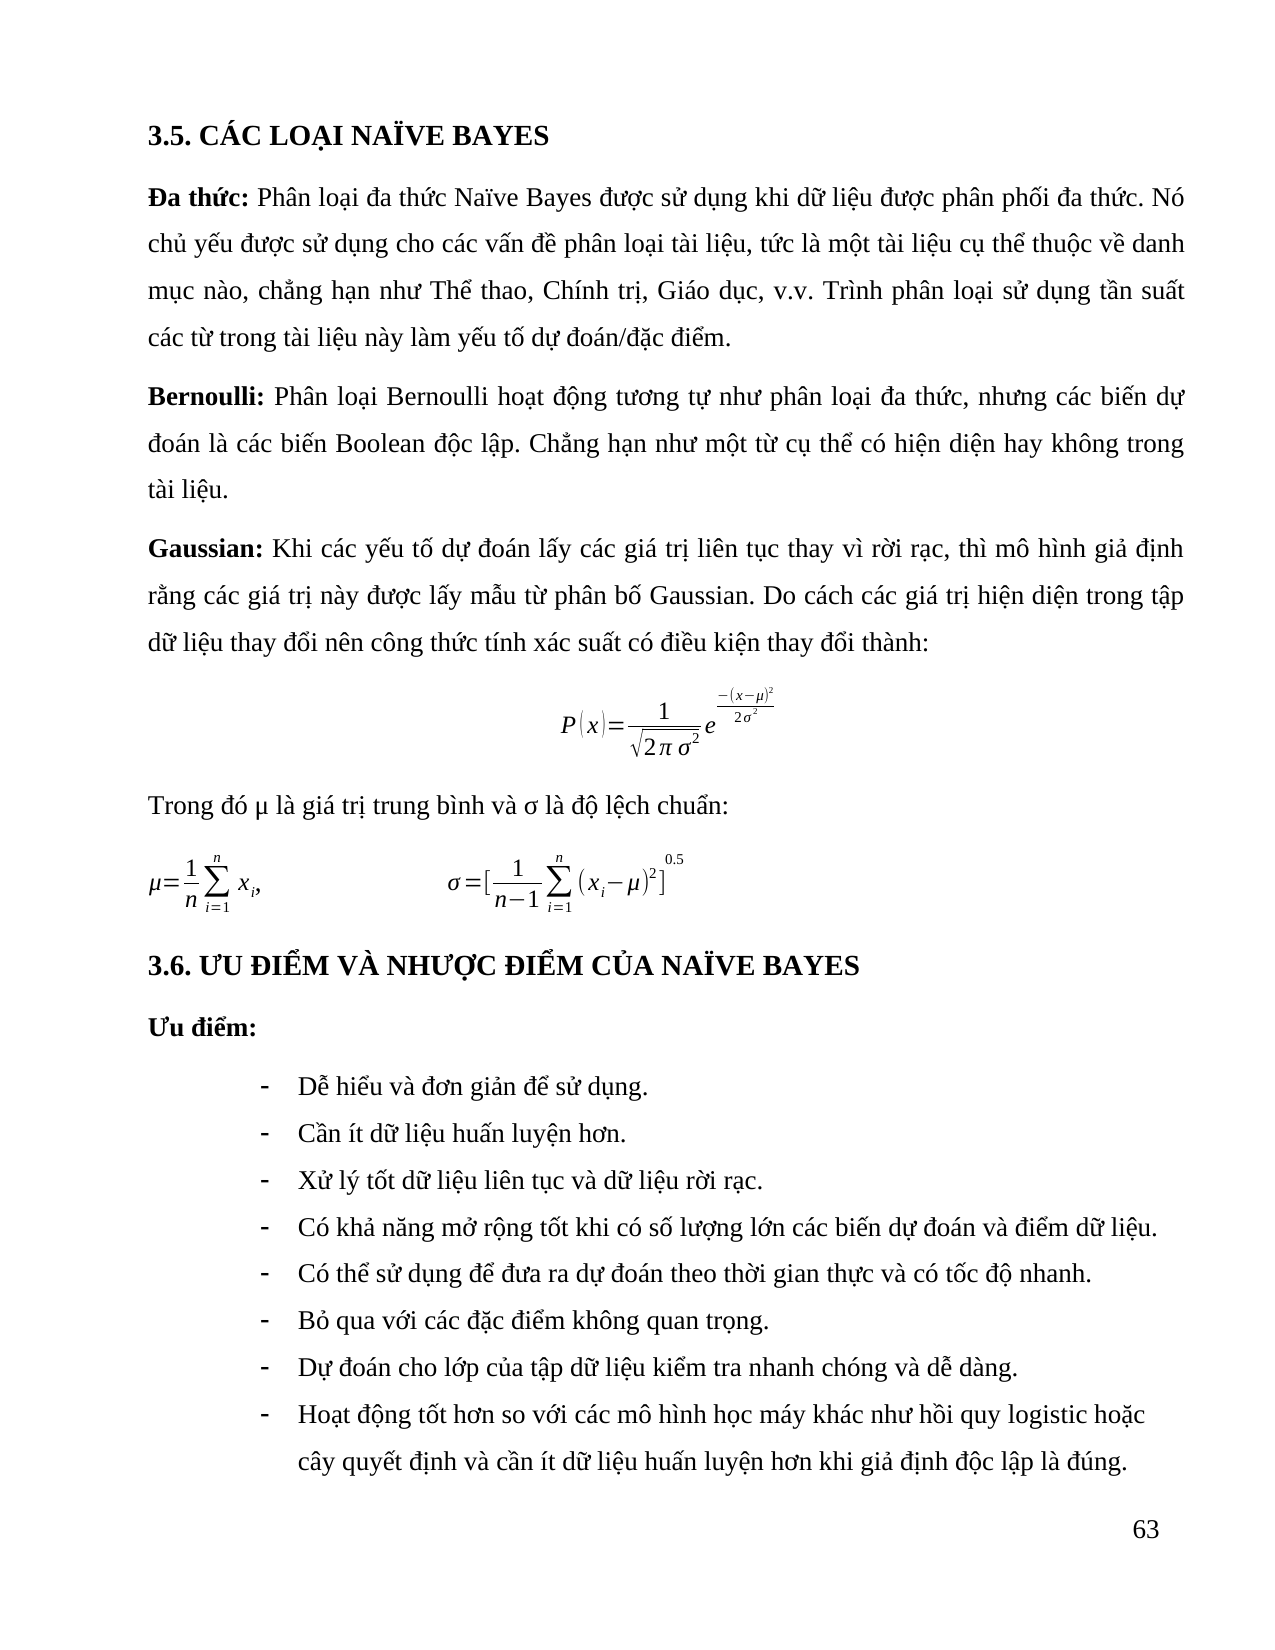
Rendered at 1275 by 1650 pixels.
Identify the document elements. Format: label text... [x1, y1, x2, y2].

list Dễ hiểu và đơn giản để sử dụng. [260, 1070, 1186, 1101]
list Bỏ qua với các đặc điểm không quan trọng. [260, 1304, 1186, 1336]
text Trong đó μ là giá trị trung bình và σ là độ lệch chuẩn: [148, 789, 1186, 821]
text Gaussian: Khi các yếu tố dự đoán lấy các giá trị liên tục thay vì rời rạc, thì mô hình giả định rằng các giá trị này được lấy mẫu từ phân bố Gaussian. Do cách các giá trị hiện diện trong tập dữ liệu thay đổi nên công thức tính xác suất có điều kiện thay đổi thành: [148, 533, 1186, 657]
list Dự đoán cho lớp của tập dữ liệu kiểm tra nhanh chóng và dễ dàng. [260, 1351, 1186, 1382]
text Đa thức: Phân loại đa thức Naïve Bayes được sử dụng khi dữ liệu được phân phối đa thức. Nó chủ yếu được sử dụng cho các vấn đề phân loại tài liệu, tức là một tài liệu cụ thể thuộc về danh mục nào, chẳng hạn như Thể thao, Chính trị, Giáo dục, v.v. Trình phân loại sử dụng tần suất các từ trong tài liệu này làm yếu tố dự đoán/đặc điểm. [148, 181, 1186, 352]
list Cần ít dữ liệu huấn luyện hơn. [260, 1117, 1186, 1148]
subtitle 3.6. Ưu điểm và nhược điểm của Naïve Bayes [148, 948, 1186, 982]
text , [148, 848, 1186, 916]
text Ưu điểm: [148, 1011, 1186, 1042]
list Có thể sử dụng để đưa ra dự đoán theo thời gian thực và có tốc độ nhanh. [260, 1257, 1186, 1289]
list Có khả năng mở rộng tốt khi có số lượng lớn các biến dự đoán và điểm dữ liệu. [260, 1211, 1186, 1242]
list Xử lý tốt dữ liệu liên tục và dữ liệu rời rạc. [260, 1164, 1186, 1195]
subtitle 3.5. Các loại Naïve Bayes [148, 118, 1186, 152]
list Hoạt động tốt hơn so với các mô hình học máy khác như hồi quy logistic hoặc cây quyết định và cần ít dữ liệu huấn luyện hơn khi giả định độc lập là đúng. [260, 1398, 1186, 1476]
text Bernoulli: Phân loại Bernoulli hoạt động tương tự như phân loại đa thức, nhưng các biến dự đoán là các biến Boolean độc lập. Chẳng hạn như một từ cụ thể có hiện diện hay không trong tài liệu. [148, 380, 1186, 504]
